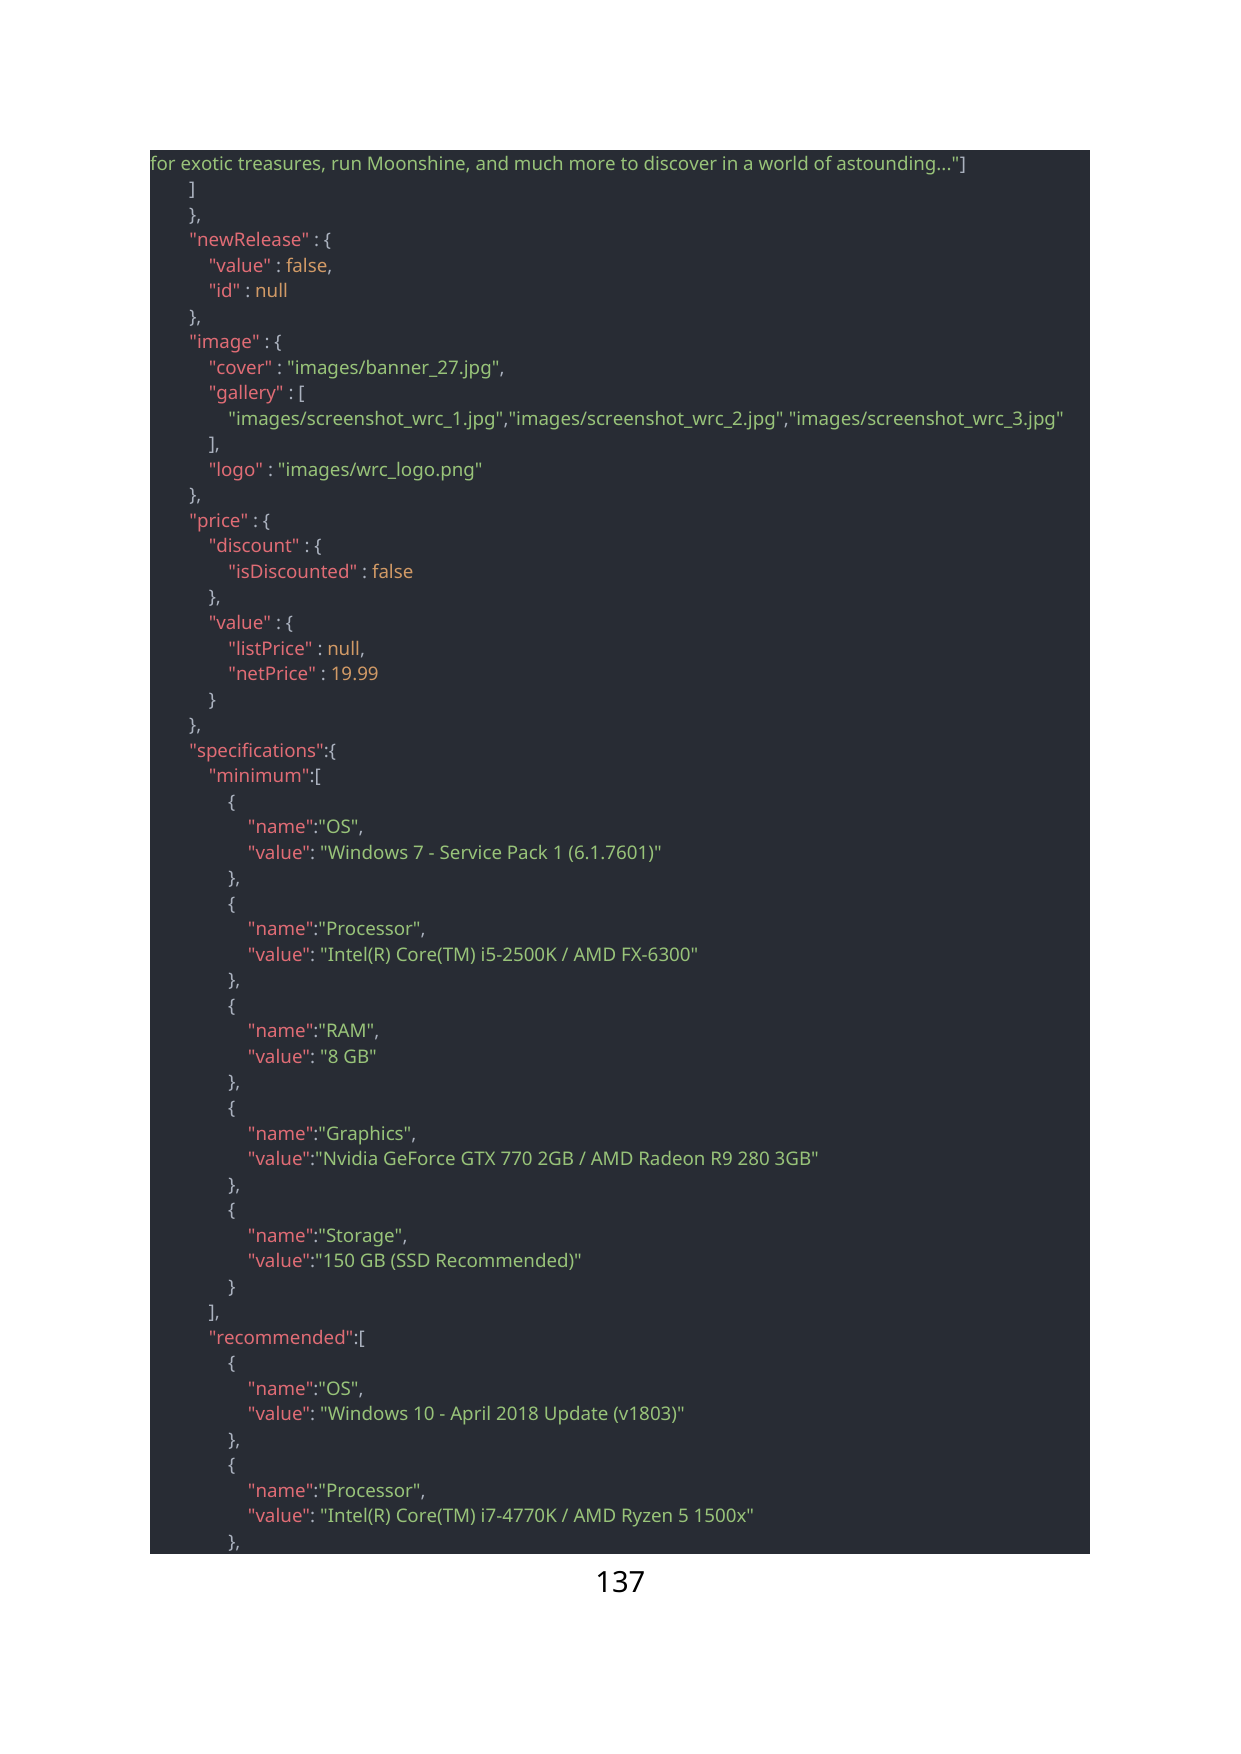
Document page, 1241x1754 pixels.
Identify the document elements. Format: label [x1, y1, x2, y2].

text [150, 150, 1090, 1554]
